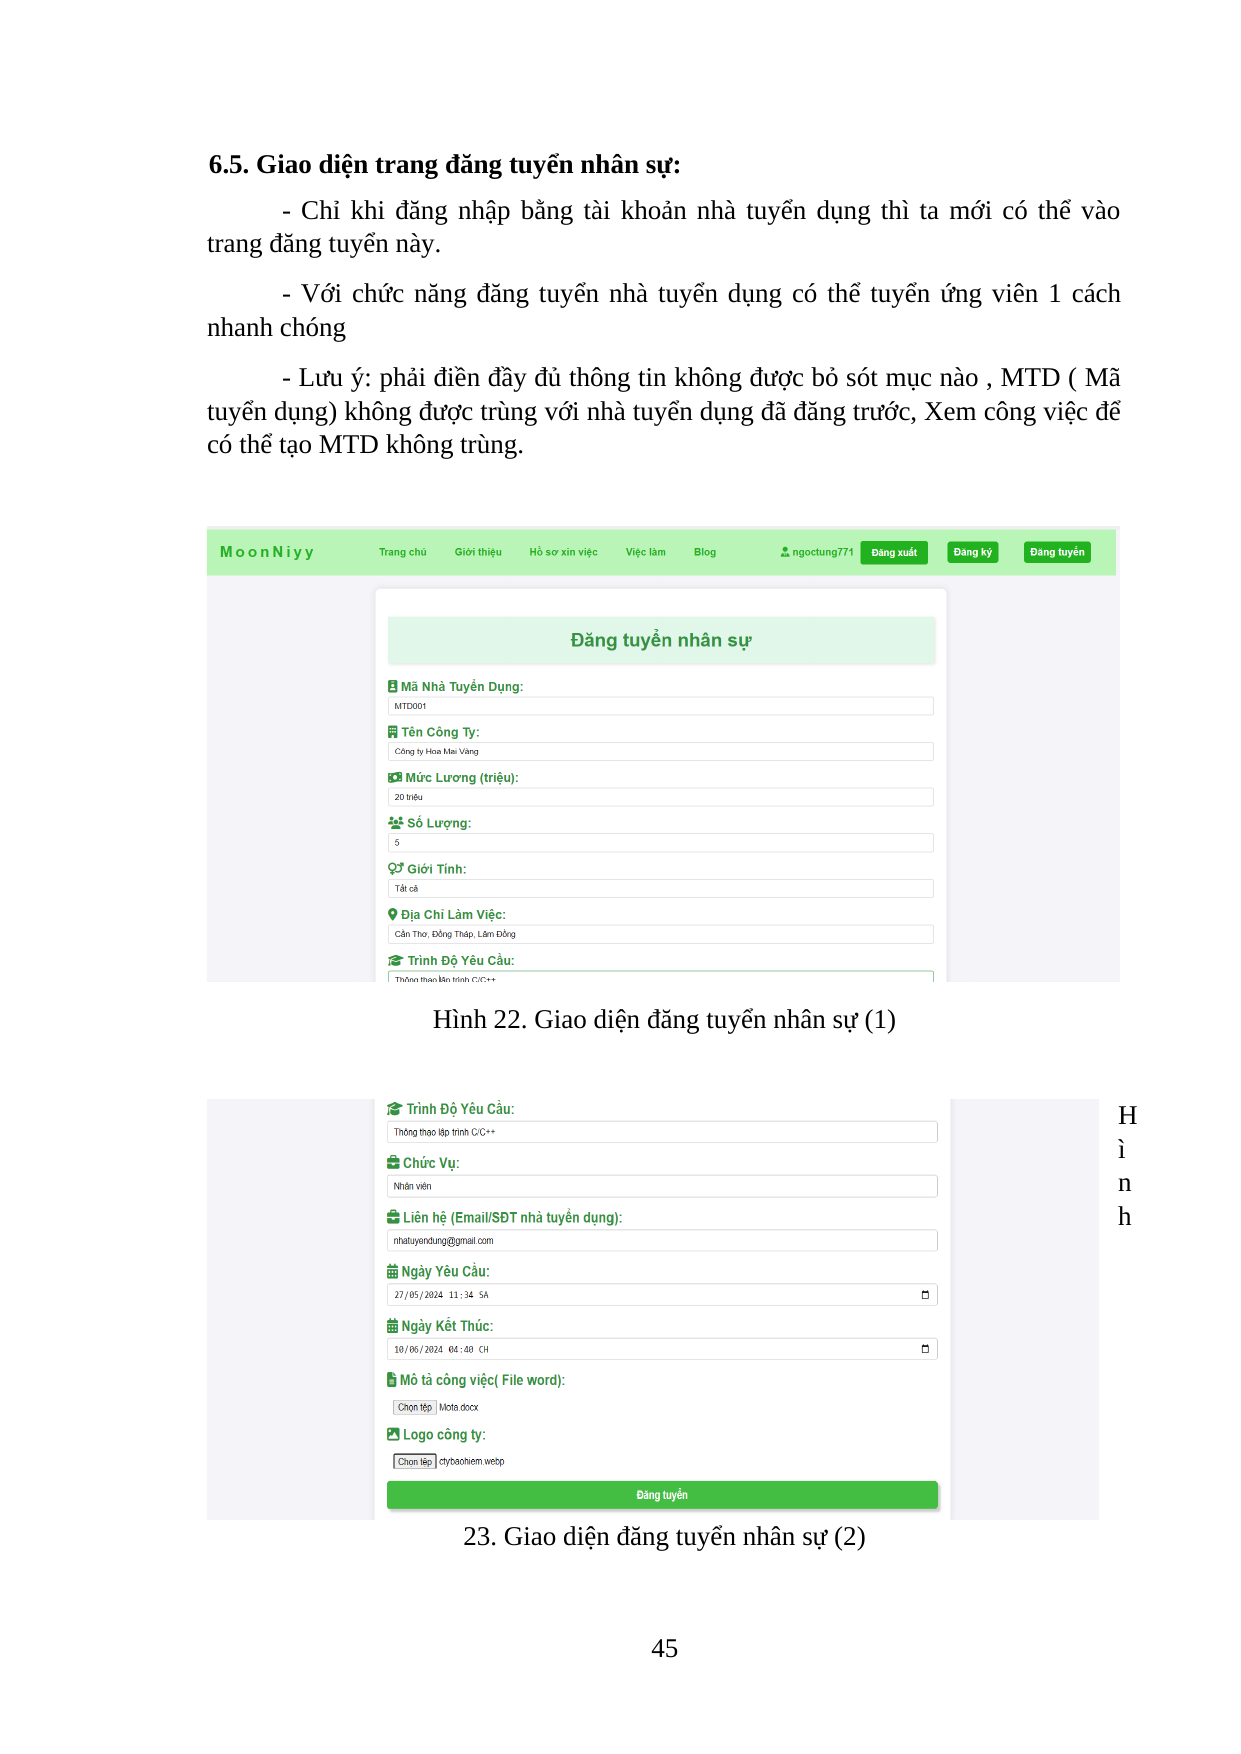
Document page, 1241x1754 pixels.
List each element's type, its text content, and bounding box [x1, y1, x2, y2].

picture [206, 526, 1121, 982]
picture [206, 1099, 1099, 1520]
text 6.5. Giao diện trang đăng tuyển nhân sự: [209, 148, 1122, 179]
text - Lưu ý: phải điền đầy đủ thông tin không được bỏ sót mục nào , MTD ( Mã tuyển dụng) không được trùng với nhà tuyển dụng đã đăng trước, Xem công việc để có thể tạo MTD không trùng. [207, 361, 1122, 459]
text - Với chức năng đăng tuyển nhà tuyển dụng có thể tuyển ứng viên 1 cách nhanh chóng [207, 277, 1122, 342]
text - Chỉ khi đăng nhập bằng tài khoản nhà tuyển dụng thì ta mới có thể vào trang đăng tuyển này. [207, 194, 1122, 258]
